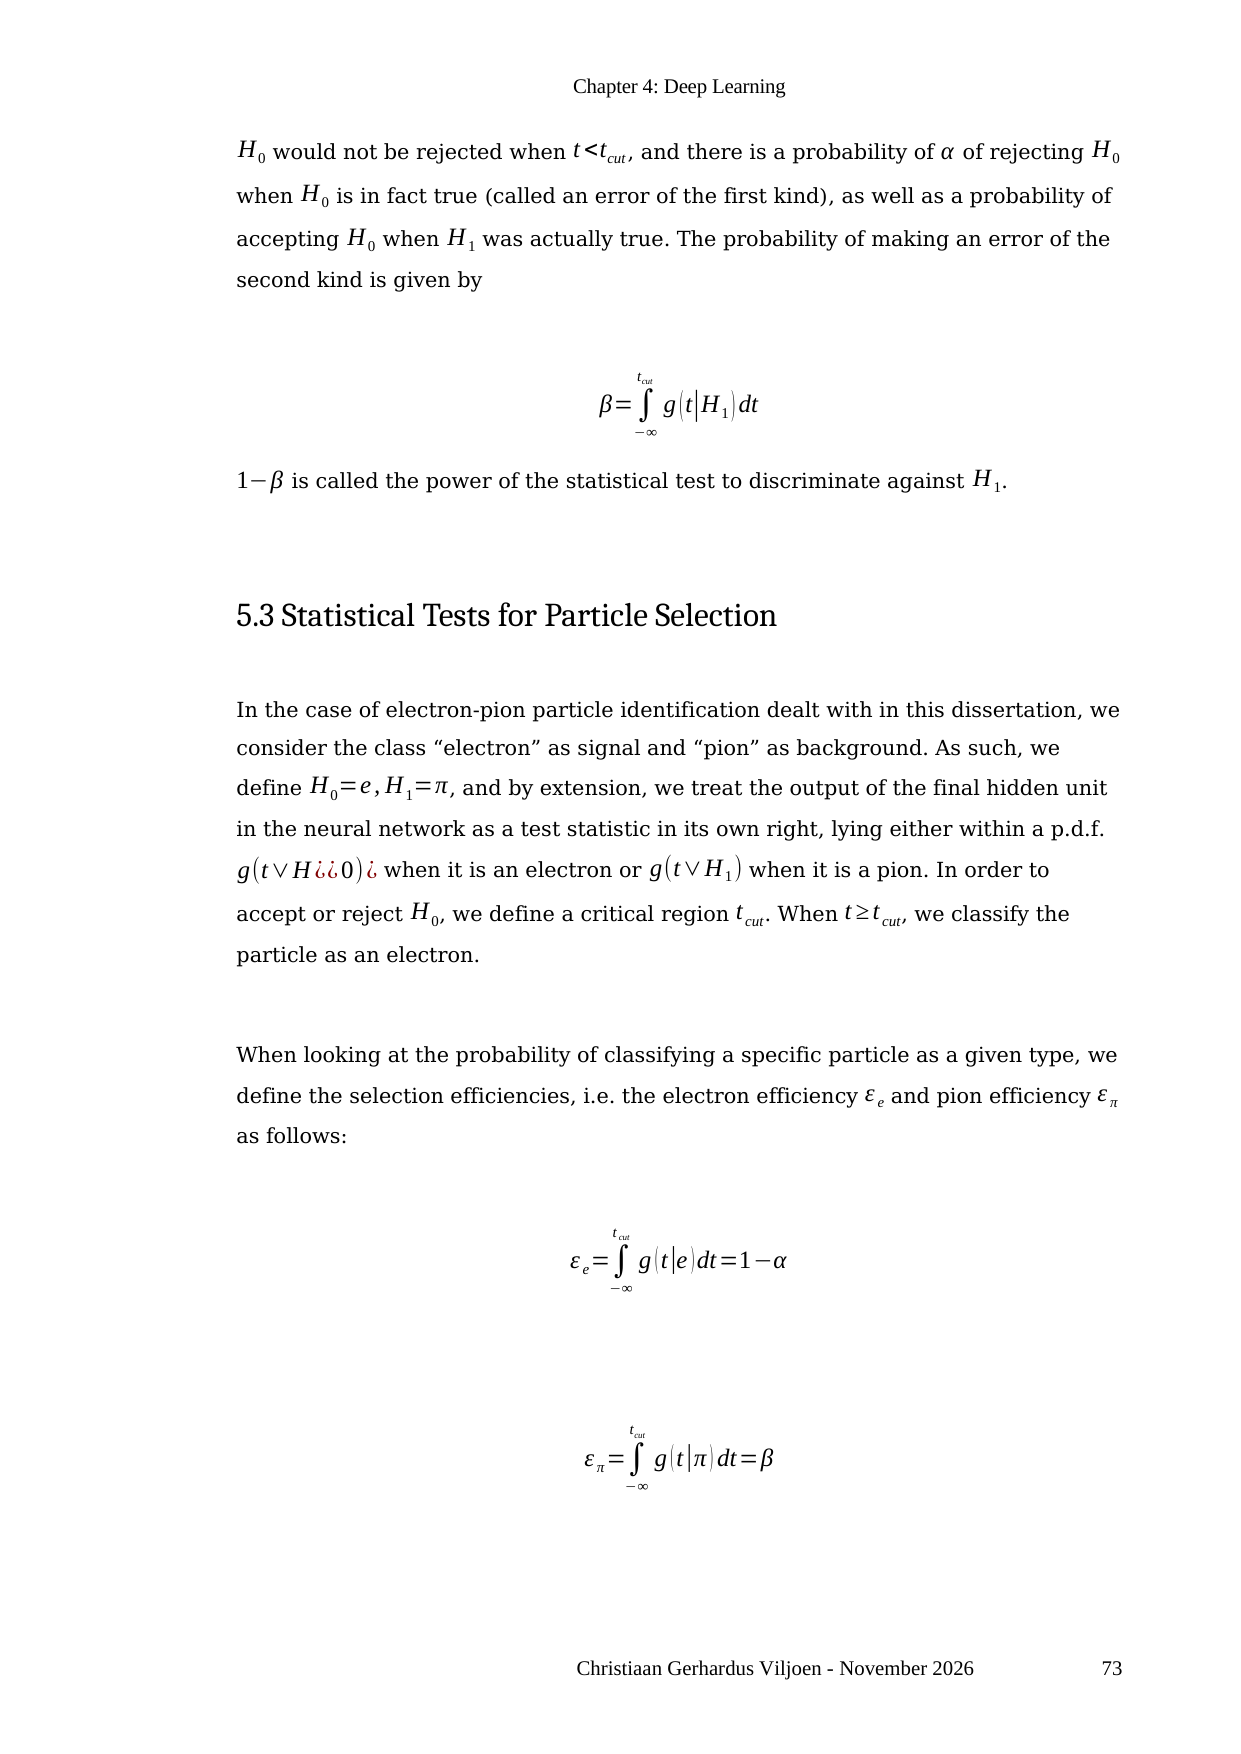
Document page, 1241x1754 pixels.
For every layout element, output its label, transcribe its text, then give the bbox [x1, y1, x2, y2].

text When looking at the probability of classifying a specific particle as a given type, we define the selection efficiencies, i.e. the electron efficiency and pion efficiency as follows: [236, 1042, 1122, 1148]
text In the case of electron-pion particle identification dealt with in this dissertation, we consider the class “electron” as signal and “pion” as background. As such, we define , and by extension, we treat the output of the final hidden unit in the neural network as a test statistic in its own right, lying either within a p.d.f. when it is an electron or when it is a pion. In order to accept or reject , we define a critical region . When , we classify the particle as an electron. [236, 697, 1122, 967]
text is called the power of the statistical test to discriminate against . [236, 465, 1122, 496]
text would not be rejected when , and there is a probability of of rejecting when is in fact true (called an error of the first kind), as well as a probability of accepting when was actually true. The probability of making an error of the second kind is given by [236, 135, 1122, 292]
subtitle Statistical Tests for Particle Selection [236, 596, 1122, 634]
